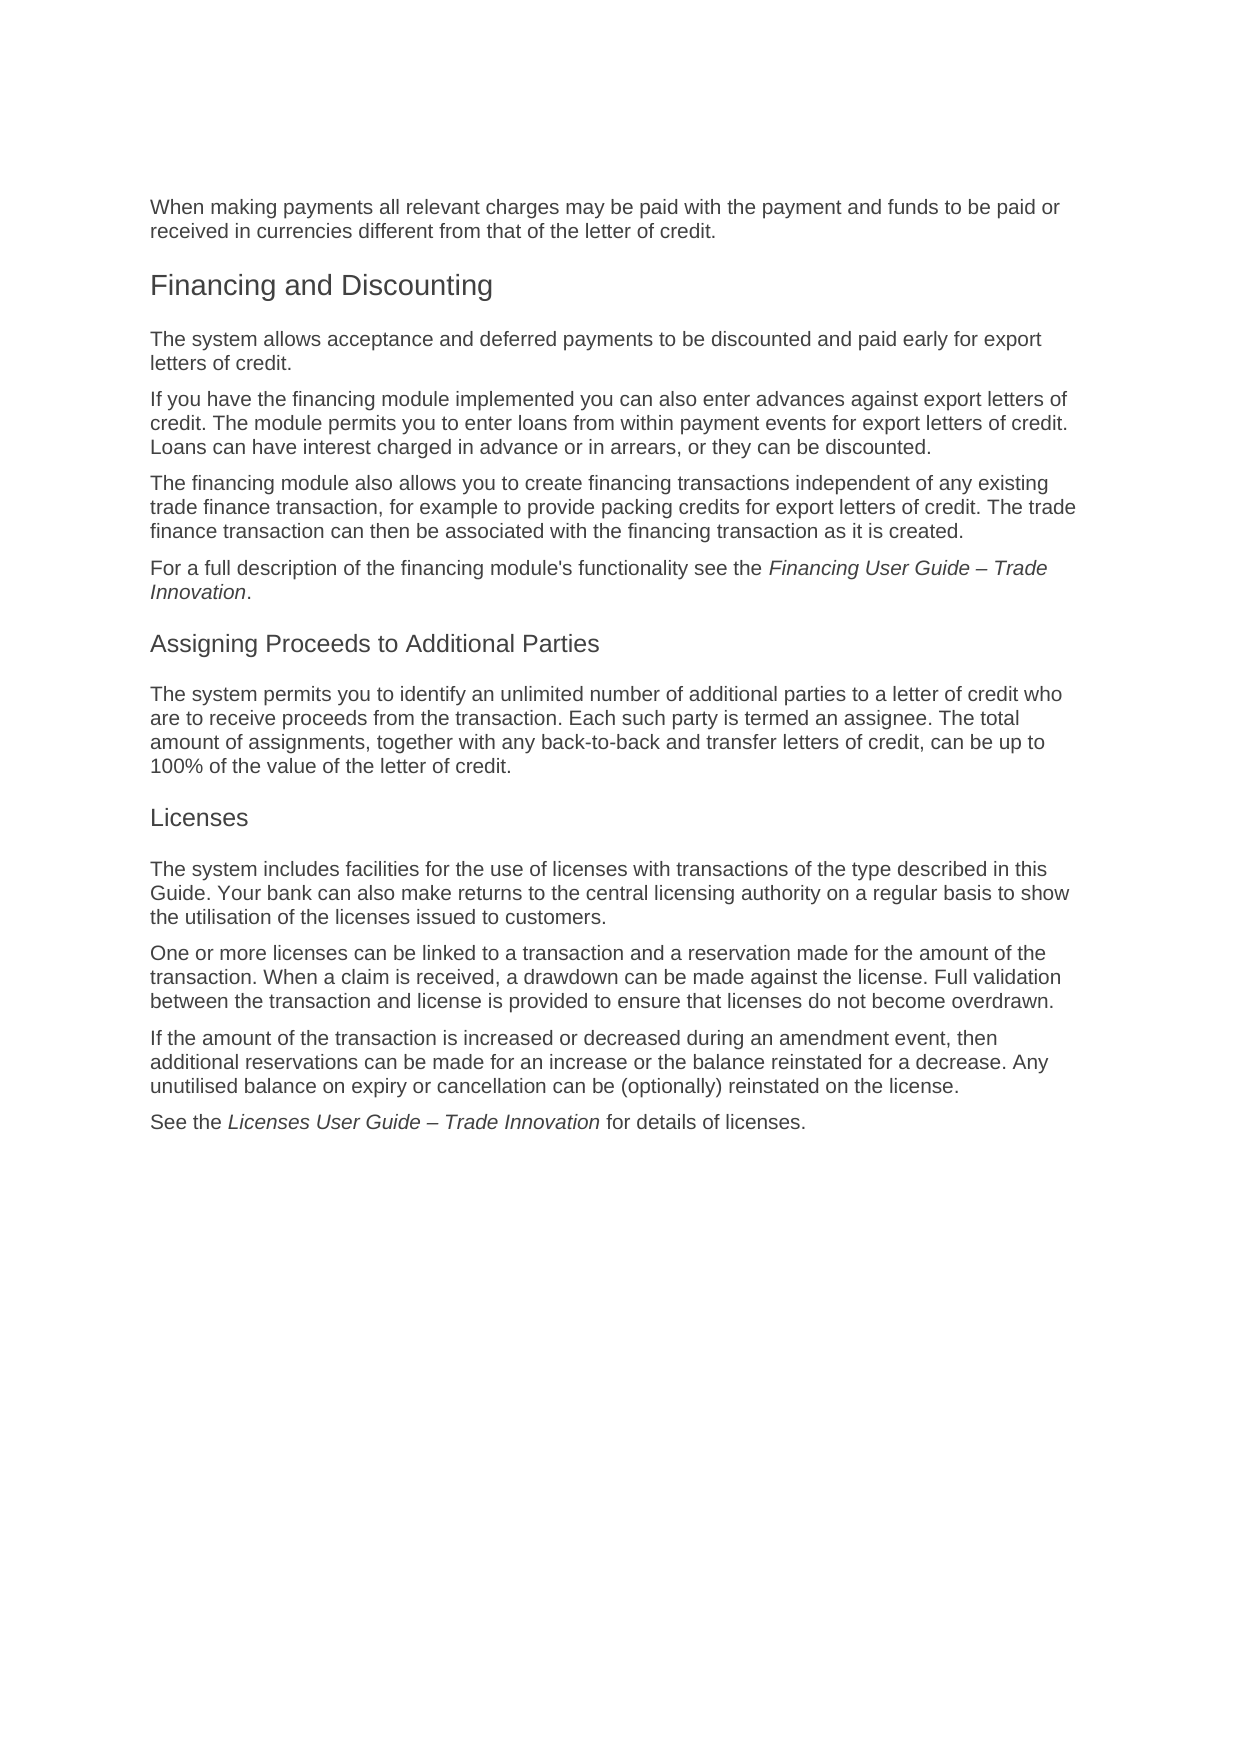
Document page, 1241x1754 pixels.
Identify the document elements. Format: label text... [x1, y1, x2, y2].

text If you have the financing module implemented you can also enter advances against export letters of credit. The module permits you to enter loans from within payment events for export letters of credit. Loans can have interest charged in advance or in arrears, or they can be discounted. [150, 387, 1090, 459]
text If the amount of the transaction is increased or decreased during an amendment event, then additional reservations can be made for an increase or the balance reinstated for a decrease. Any unutilised balance on expiry or cancellation can be (optionally) reinstated on the license. [150, 1026, 1090, 1097]
text When making payments all relevant charges may be paid with the payment and funds to be paid or received in currencies different from that of the letter of credit. [150, 195, 1090, 243]
text The system allows acceptance and deferred payments to be discounted and paid early for export letters of credit. [150, 326, 1090, 374]
subtitle Licenses [150, 803, 1090, 832]
subtitle Financing and Discounting [150, 268, 1090, 301]
text The system includes facilities for the use of licenses with transactions of the type described in this Guide. Your bank can also make returns to the central licensing authority on a regular basis to show the utilisation of the licenses issued to customers. [150, 857, 1090, 929]
text See the Licenses User Guide – Trade Innovation for details of licenses. [150, 1110, 1090, 1134]
text The financing module also allows you to create financing transactions independent of any existing trade finance transaction, for example to provide packing credits for export letters of credit. The trade finance transaction can then be associated with the financing transaction as it is created. [150, 471, 1090, 543]
text For a full description of the financing module's functionality see the Financing User Guide – Trade Innovation. [150, 556, 1090, 603]
subtitle Assigning Proceeds to Additional Parties [150, 628, 1090, 657]
text The system permits you to identify an unlimited number of additional parties to a letter of credit who are to receive proceeds from the transaction. Each such party is termed an assignee. The total amount of assignments, together with any back-to-back and transfer letters of credit, can be up to 100% of the value of the letter of credit. [150, 682, 1090, 778]
text One or more licenses can be linked to a transaction and a reservation made for the amount of the transaction. When a claim is received, a drawdown can be made against the license. Full validation between the transaction and license is provided to ensure that licenses do not become overdrawn. [150, 941, 1090, 1013]
